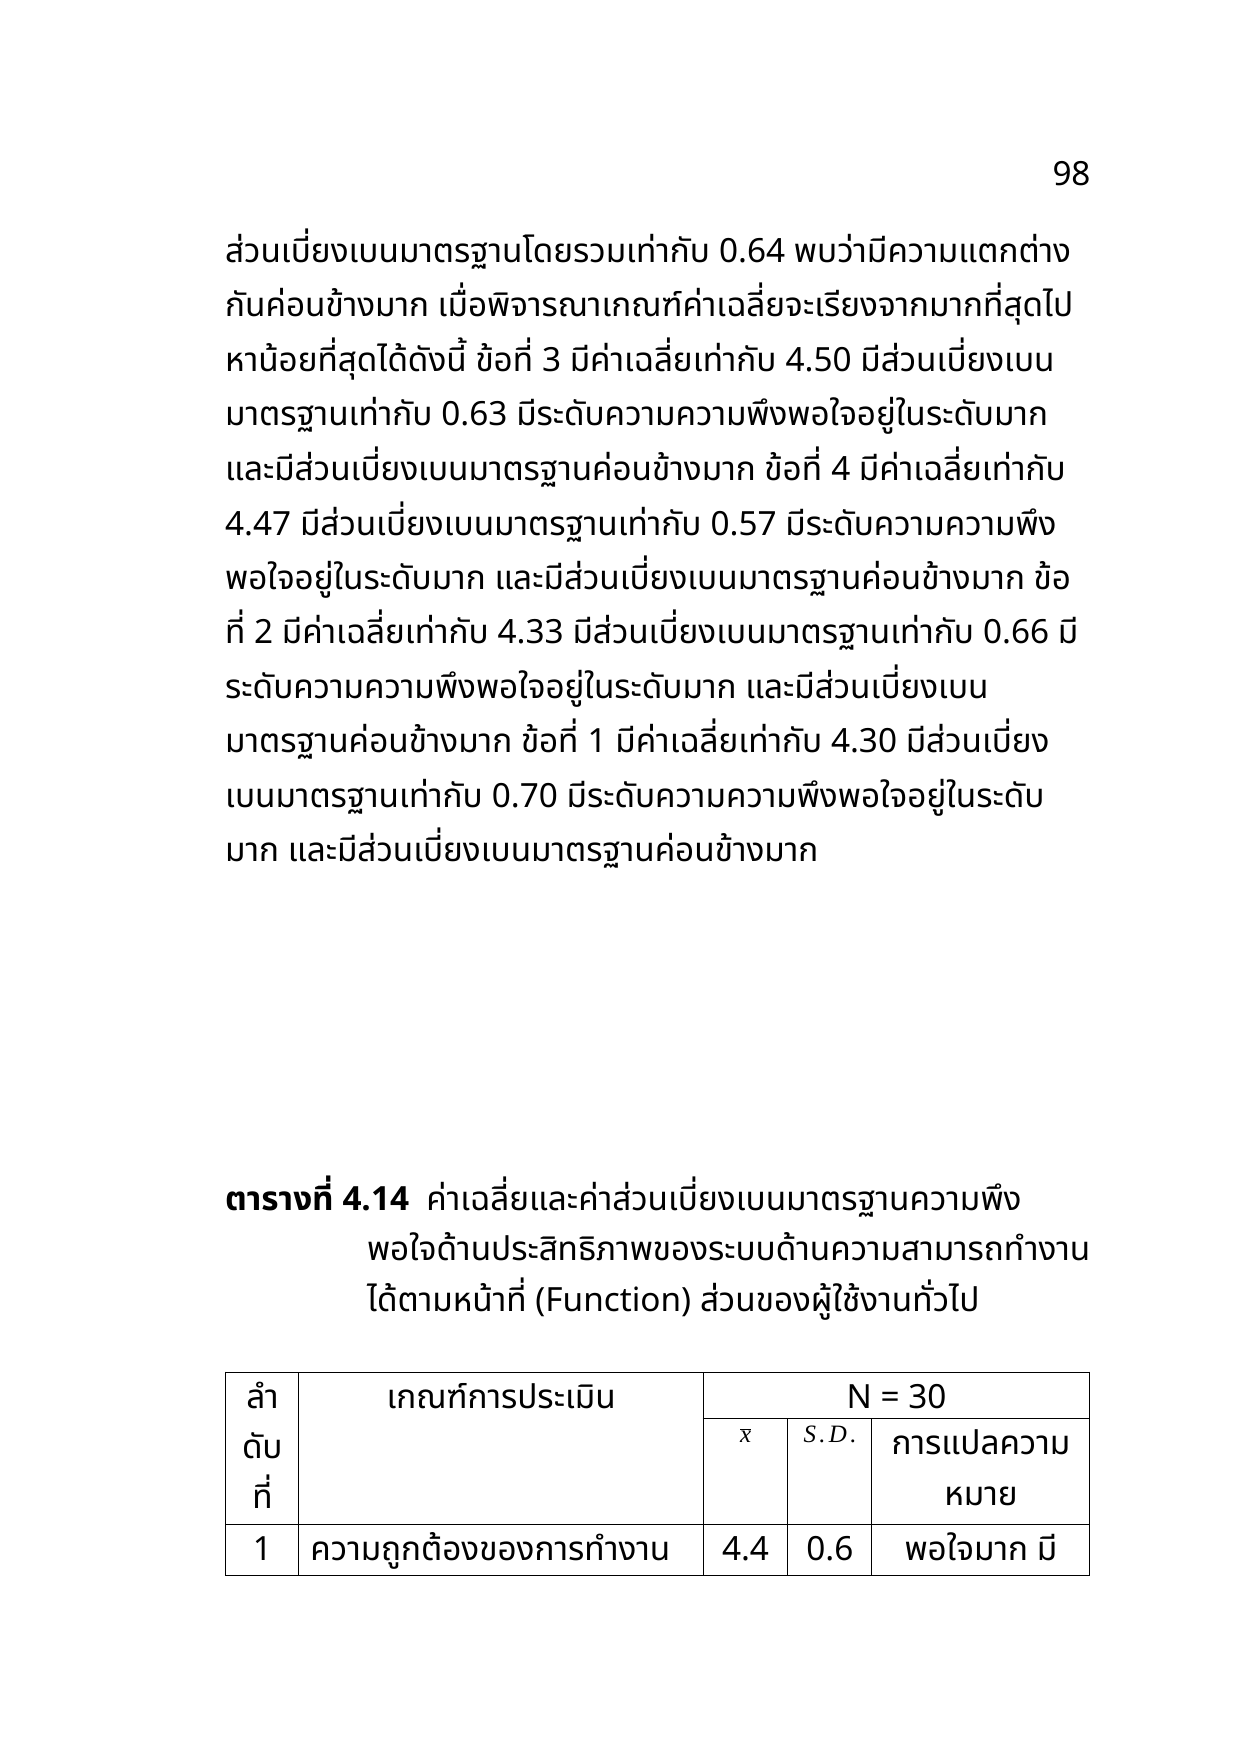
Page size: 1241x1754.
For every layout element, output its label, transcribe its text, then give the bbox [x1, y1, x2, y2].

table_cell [299, 1525, 703, 1575]
table_header เกณฑ์การประเมิน [299, 1373, 703, 1524]
table_cell 4.43 [704, 1525, 787, 1575]
table_header N = 30 [704, 1373, 1089, 1418]
table_cell [704, 1419, 787, 1524]
table_header ลำดับที่ [226, 1373, 298, 1524]
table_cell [872, 1525, 1089, 1575]
table_cell การแปลความหมาย [872, 1419, 1089, 1524]
table_cell [788, 1419, 871, 1524]
table_cell 0.63 [788, 1525, 871, 1575]
table_cell 1 [226, 1525, 298, 1575]
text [225, 227, 1090, 877]
list ตารางที่ 4.14 ค่าเฉลี่ยและค่าส่วนเบี่ยงเบนมาตรฐานความพึงพอใจด้านประสิทธิภาพของระบบด้านความสามารถทำงานได้ตามหน้าที่ (Function) ส่วนของผู้ใช้งานทั่วไป [225, 1174, 1090, 1326]
